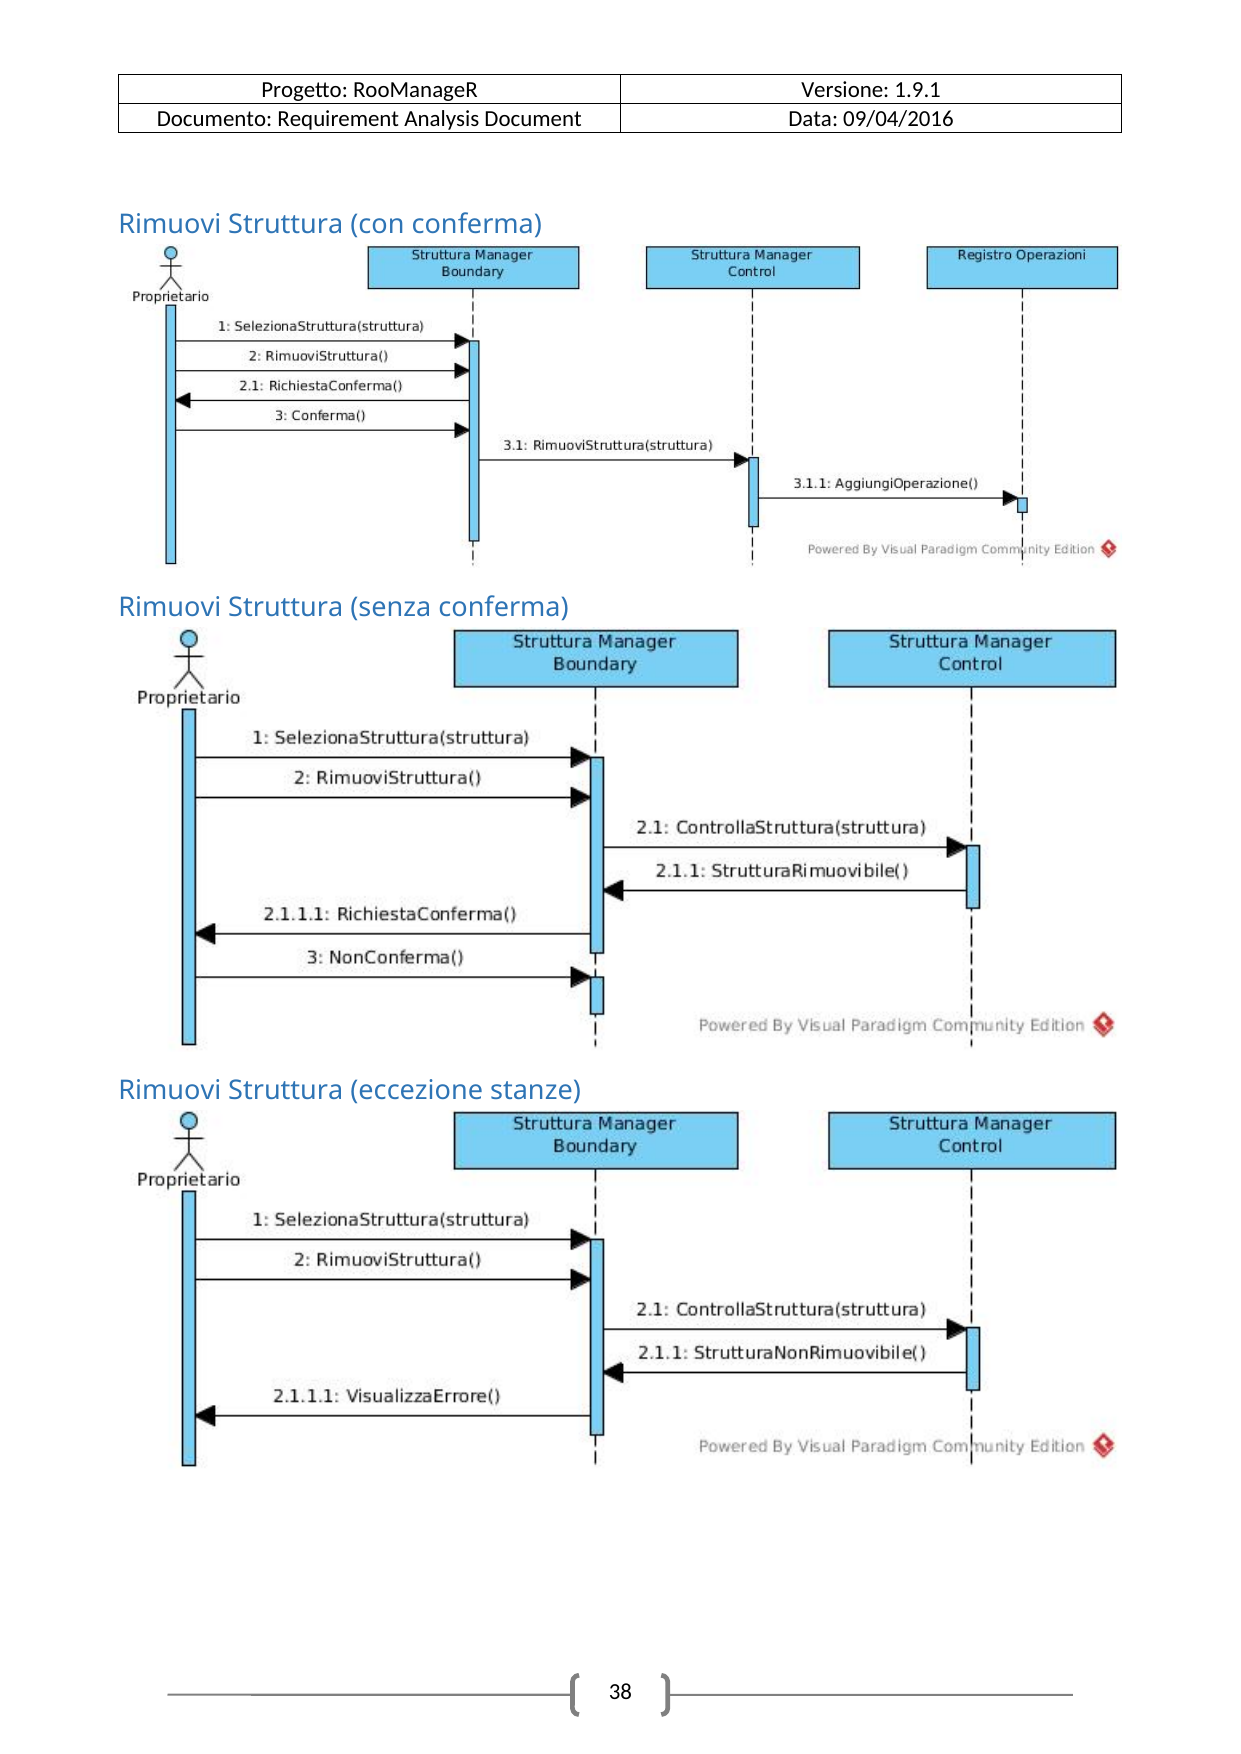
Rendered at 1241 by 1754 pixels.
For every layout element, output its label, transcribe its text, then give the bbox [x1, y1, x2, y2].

subtitle Rimuovi Struttura (eccezione stanze) [118, 1070, 1122, 1107]
subtitle Rimuovi Struttura (con conferma) [118, 205, 1122, 242]
picture [118, 627, 1123, 1052]
subtitle Rimuovi Struttura (senza conferma) [118, 588, 1122, 625]
picture [118, 1110, 1123, 1473]
picture [118, 244, 1123, 569]
